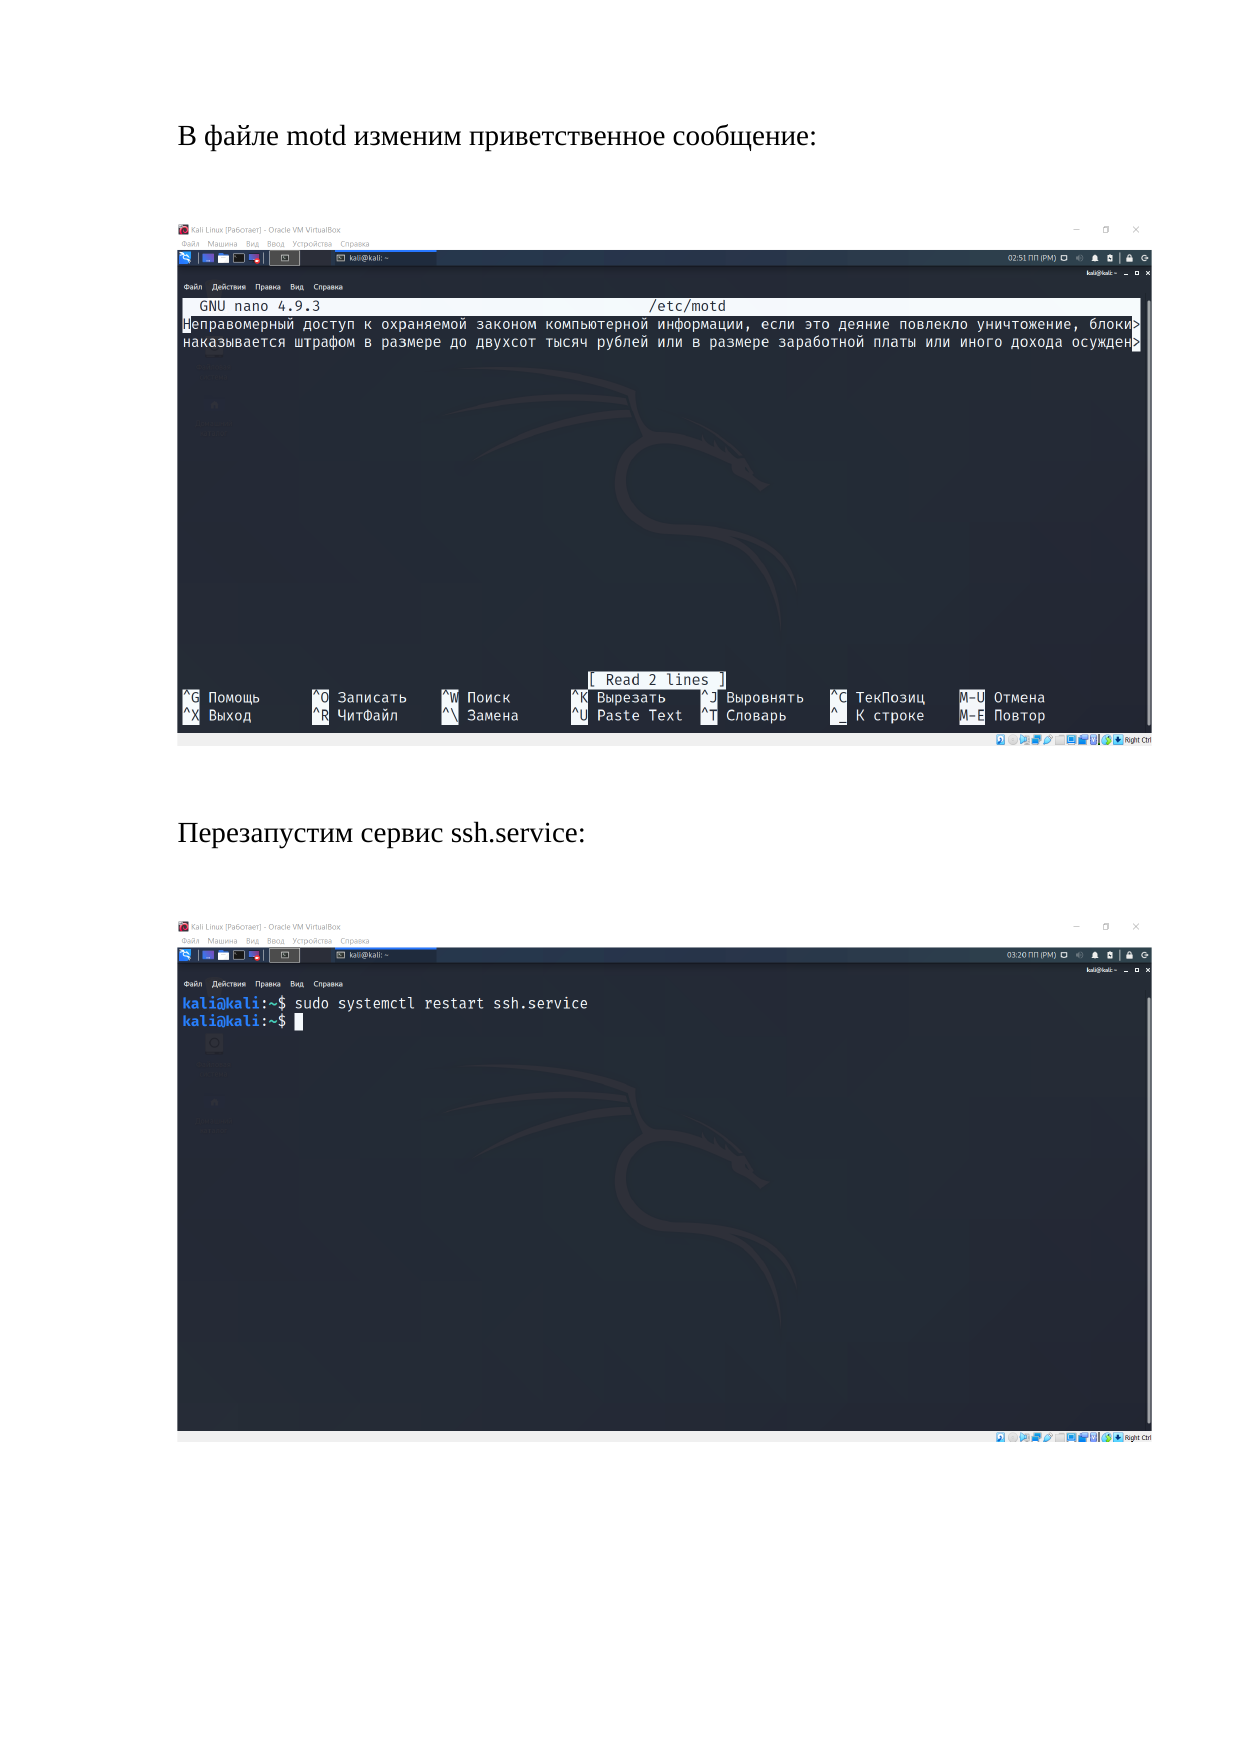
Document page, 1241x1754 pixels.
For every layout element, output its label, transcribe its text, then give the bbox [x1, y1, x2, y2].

picture [177, 920, 1152, 1442]
text Перезапустим сервис ssh.service: [177, 816, 1152, 849]
picture [177, 222, 1152, 746]
text В файле motd изменим приветственное сообщение: [177, 118, 1152, 152]
